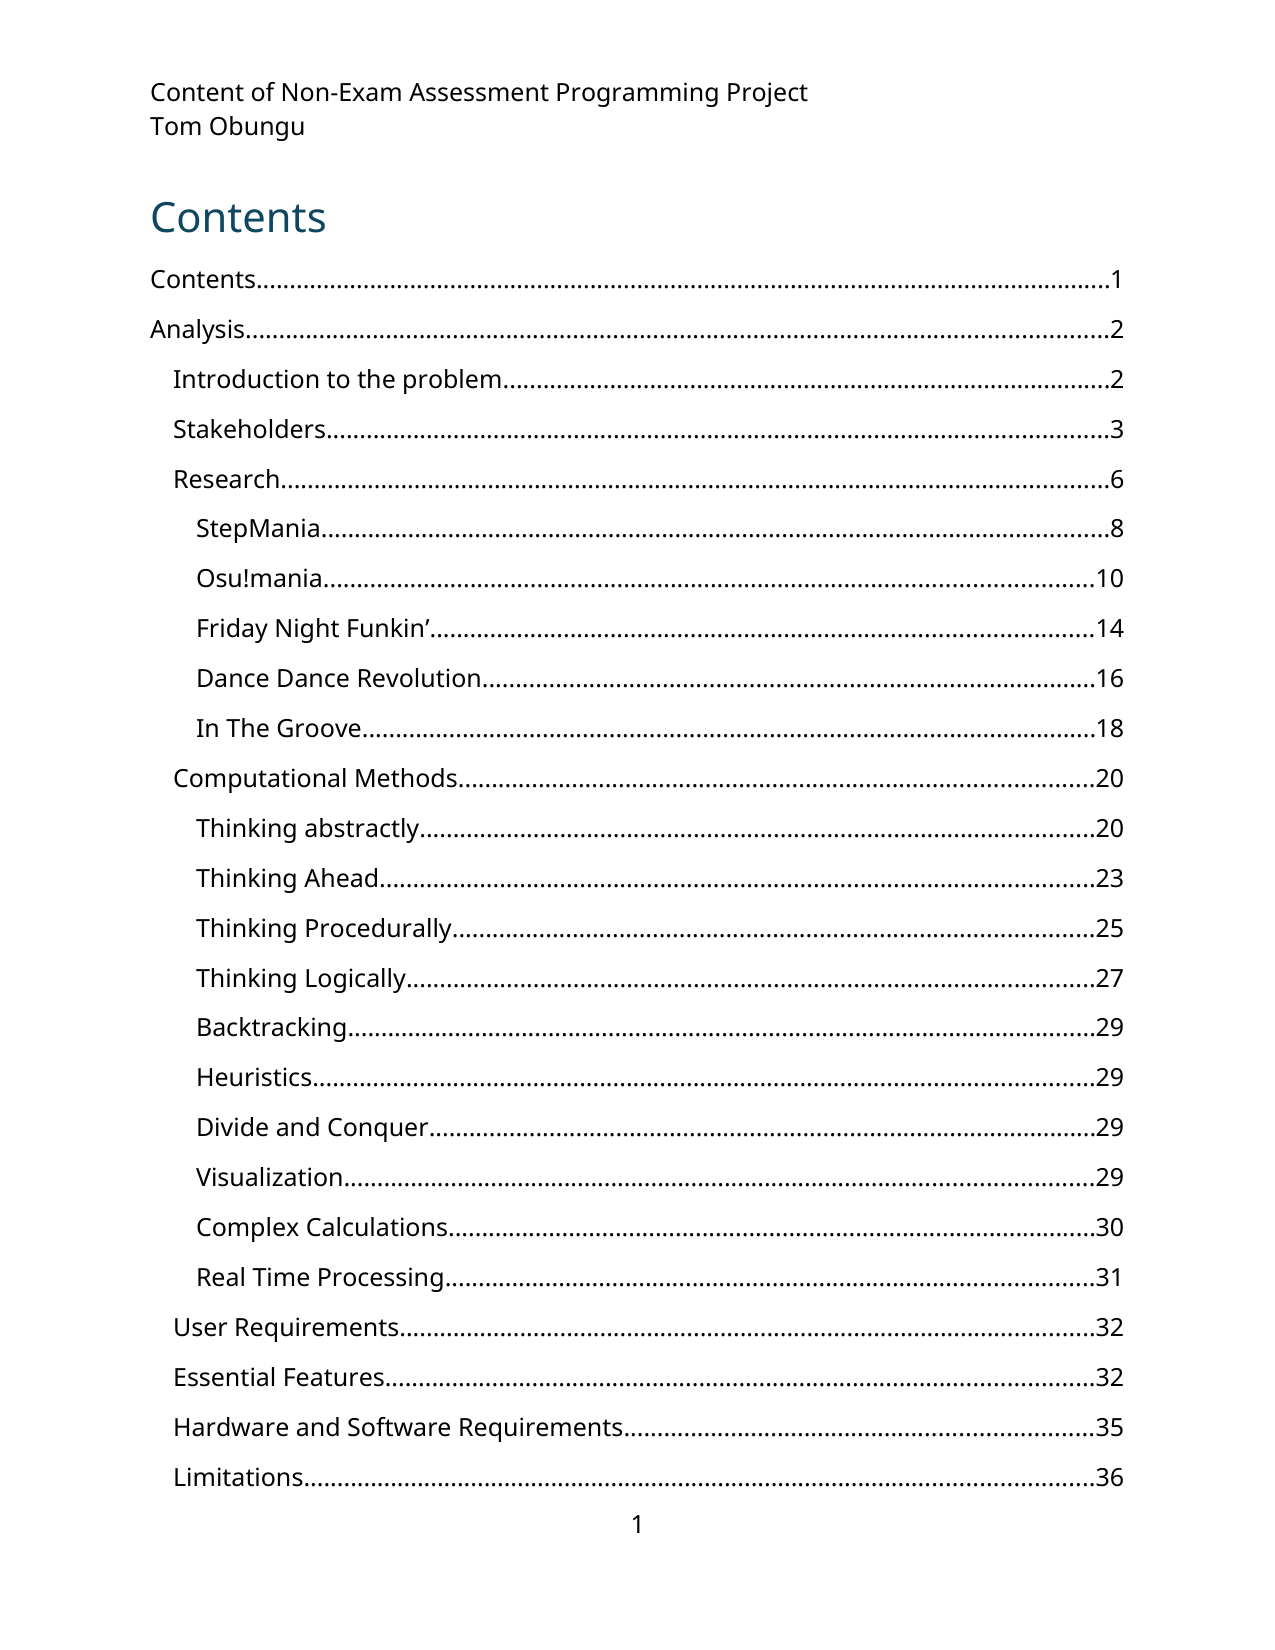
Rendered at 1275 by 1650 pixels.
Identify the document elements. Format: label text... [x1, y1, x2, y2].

subtitle Contents [150, 187, 1125, 244]
